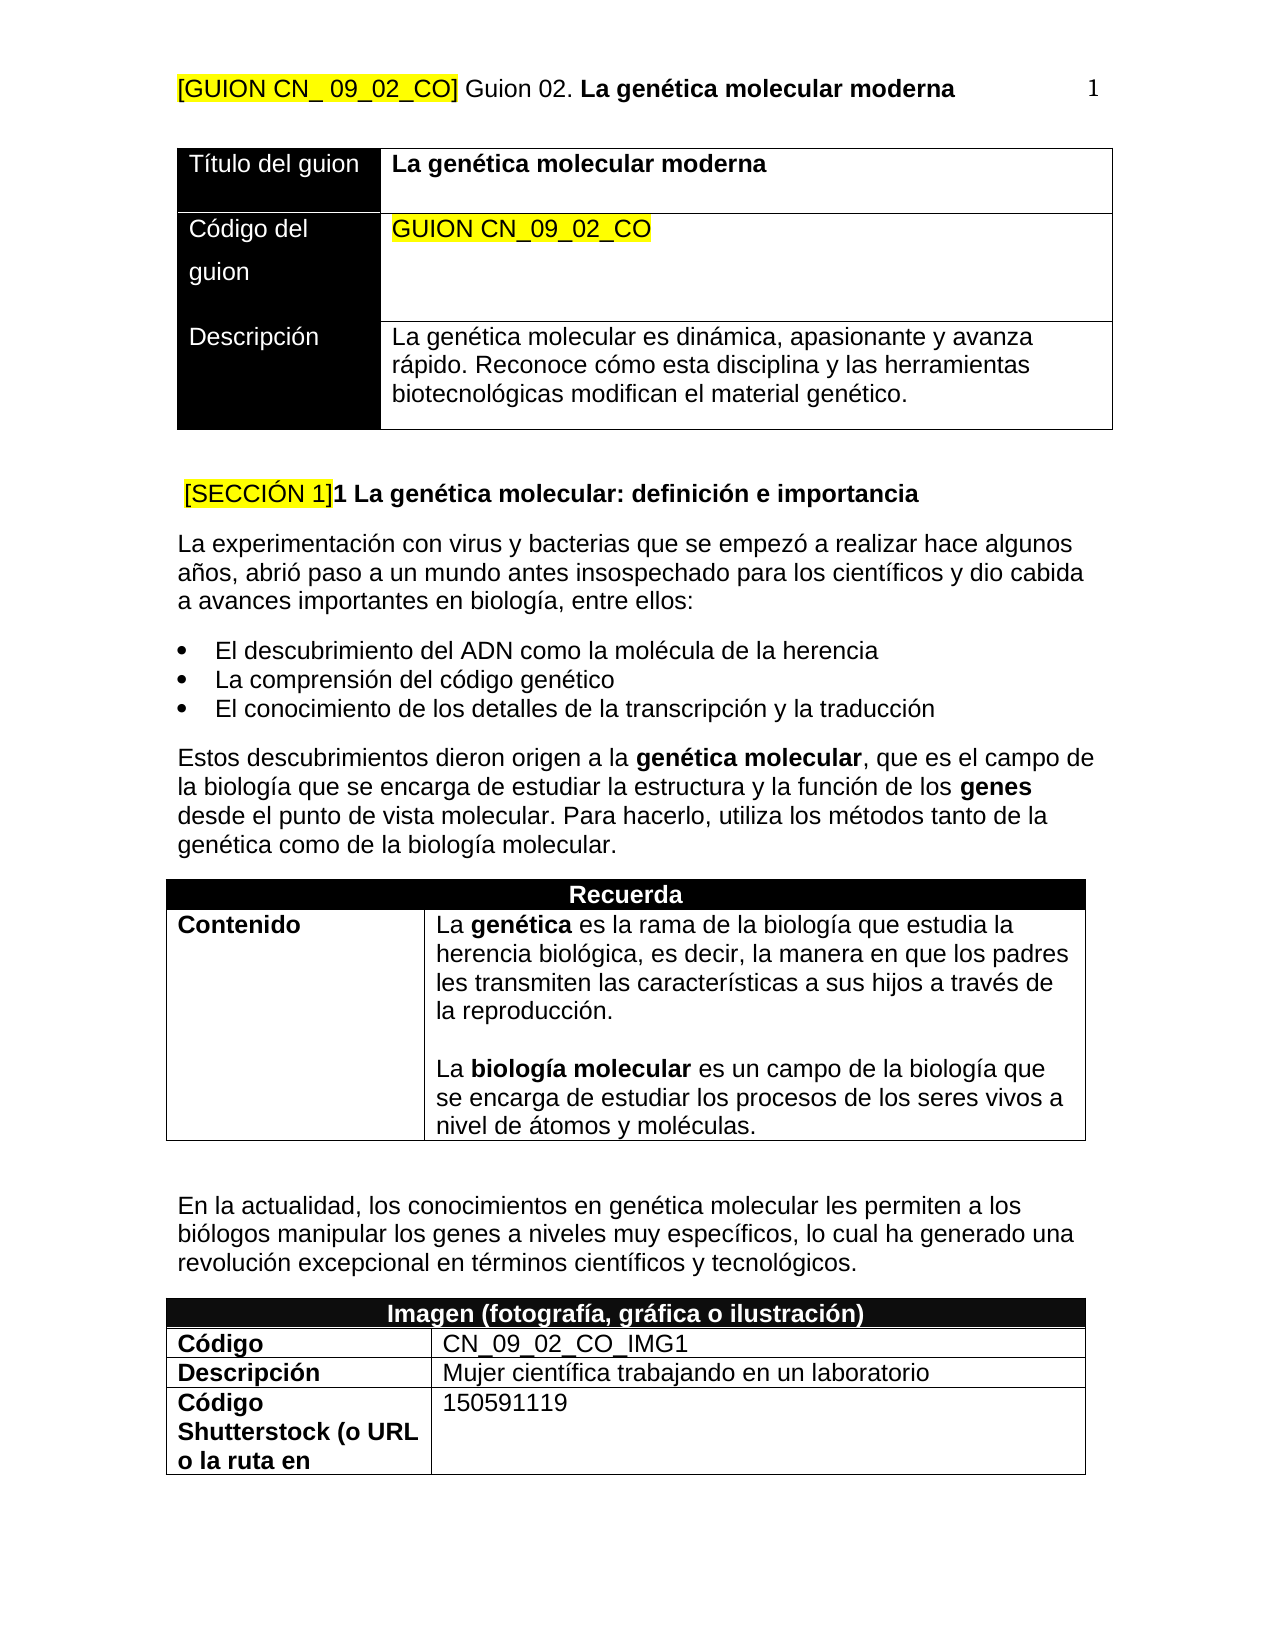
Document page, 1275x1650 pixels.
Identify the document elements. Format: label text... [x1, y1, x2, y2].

table_cell Descripción [167, 1358, 431, 1387]
table_cell La genética molecular es dinámica, apasionante y avanza rápido. Reconoce cómo esta disciplina y las herramientas biotecnológicas modifican el material genético. [381, 322, 1112, 429]
table_header Imagen (fotografía, gráfica o ilustración) [167, 1299, 1085, 1327]
table_cell Código [167, 1329, 431, 1357]
table_cell Código del guion [178, 214, 380, 321]
table_cell Contenido [167, 910, 424, 1140]
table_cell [167, 1388, 431, 1474]
table_header La genética molecular moderna [381, 149, 1112, 212]
table_header Título del guion [178, 149, 380, 212]
list El descubrimiento del ADN como la molécula de la herencia [177, 636, 1098, 665]
table_cell GUION CN_09_02_CO [381, 214, 1112, 321]
list El conocimiento de los detalles de la transcripción y la traducción [177, 694, 1098, 722]
text Estos descubrimientos dieron origen a la genética molecular, que es el campo de la biología que se encarga de estudiar la estructura y la función de los genes desde el punto de vista molecular. Para hacerlo, utiliza los métodos tanto de la genética como de la biología molecular. [177, 743, 1098, 858]
table_cell 150591119 [432, 1388, 1085, 1474]
table_cell Mujer científica trabajando en un laboratorio [432, 1358, 1085, 1387]
text En la actualidad, los conocimientos en genética molecular les permiten a los biólogos manipular los genes a niveles muy específicos, lo cual ha generado una revolución excepcional en términos científicos y tecnológicos. [177, 1191, 1098, 1277]
table_cell CN_09_02_CO_IMG1 [432, 1329, 1085, 1357]
text La experimentación con virus y bacterias que se empezó a realizar hace algunos años, abrió paso a un mundo antes insospechado para los científicos y dio cabida a avances importantes en biología, entre ellos: [177, 529, 1098, 615]
table_cell Descripción [178, 322, 380, 429]
list La comprensión del código genético [177, 665, 1098, 694]
table_header Recuerda [167, 880, 1085, 909]
text [SECCIÓN 1]1 La genética molecular: definición e importancia [333, 479, 1098, 508]
table_cell La genética es la rama de la biología que estudia la herencia biológica, es decir, la manera en que los padres les transmiten las características a sus hijos a través de la reproducción. La biología molecular es un campo de la biología que se encarga de estudiar los procesos de los seres vivos a nivel de átomos y moléculas. [425, 910, 1085, 1140]
